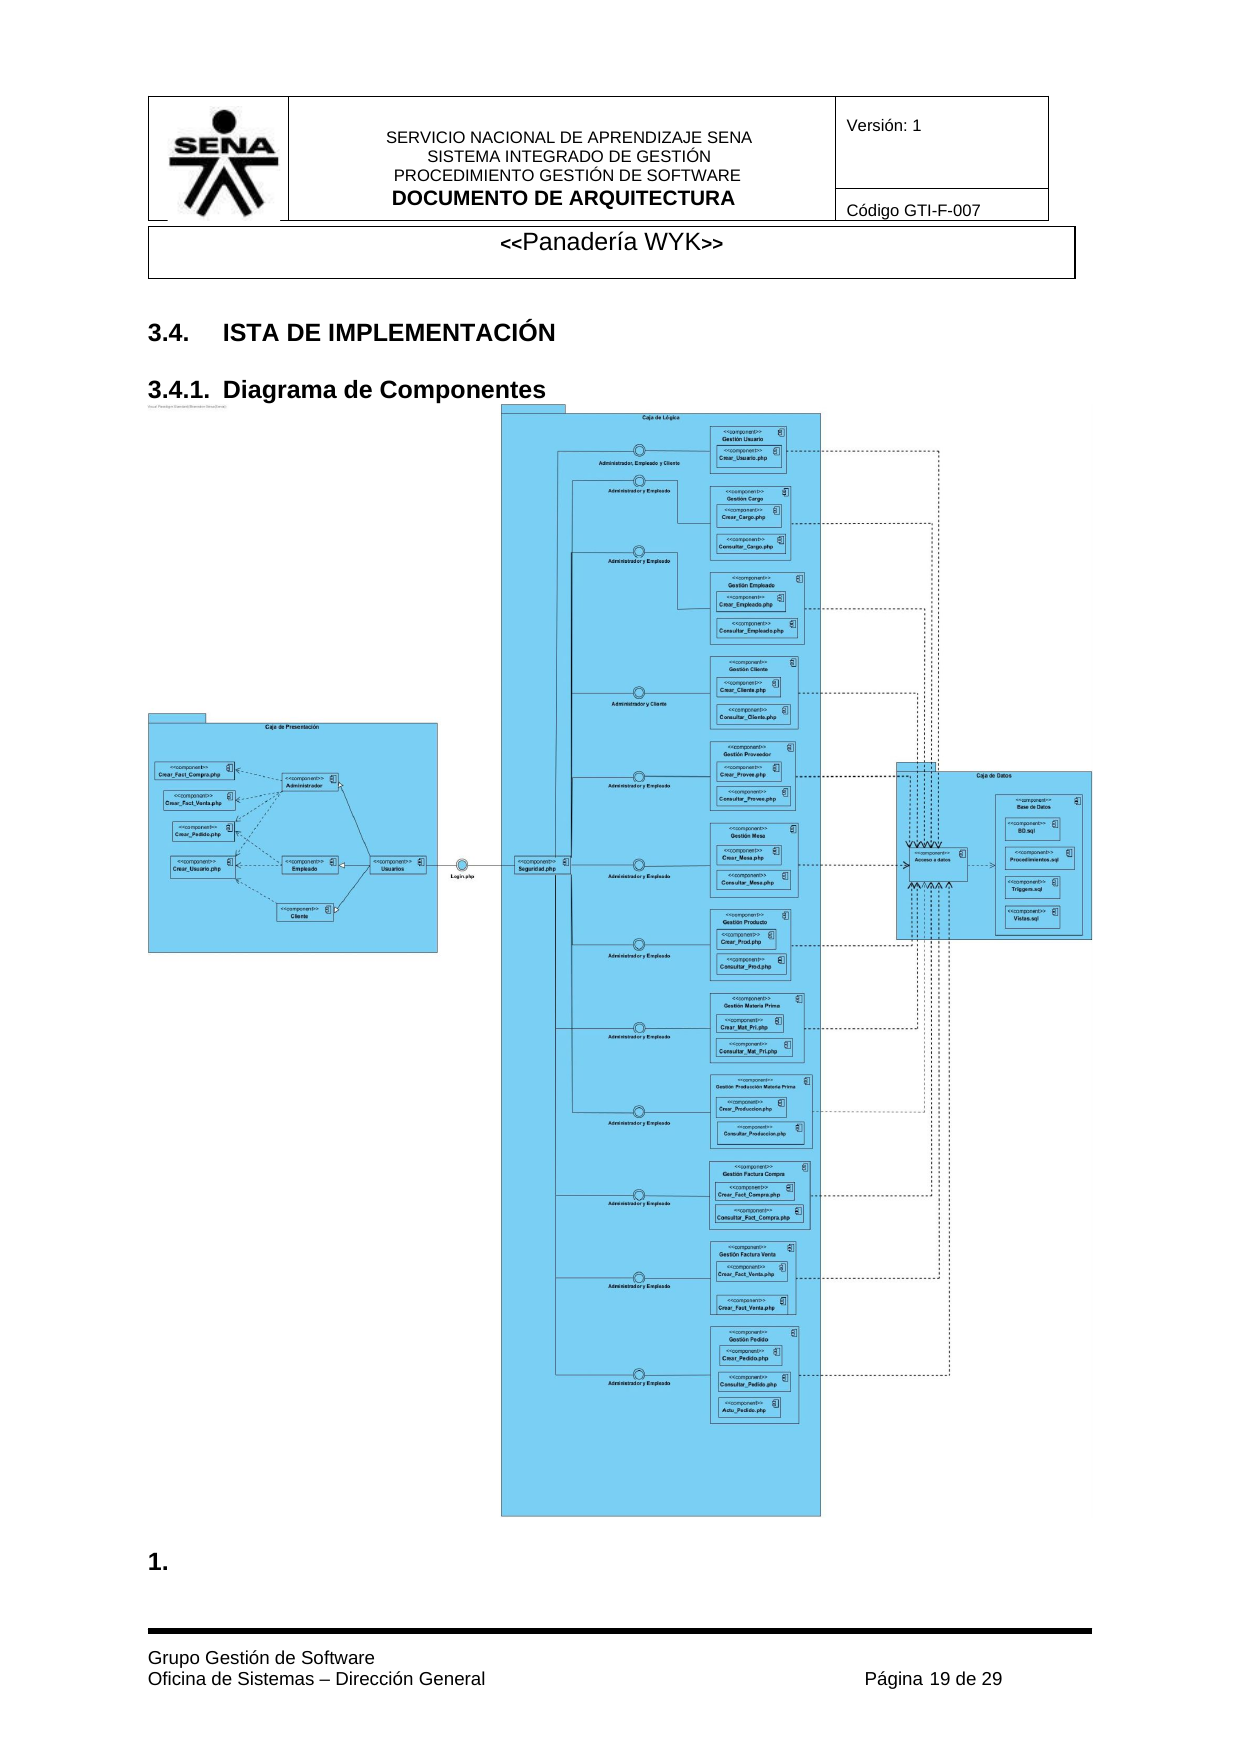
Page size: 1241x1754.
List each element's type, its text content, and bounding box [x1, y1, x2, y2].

subtitle Diagrama de Componentes [148, 375, 1092, 404]
picture [167, 106, 281, 221]
subtitle ISTA DE IMPLEMENTACIÓN [148, 318, 1092, 347]
picture [147, 404, 1093, 1518]
